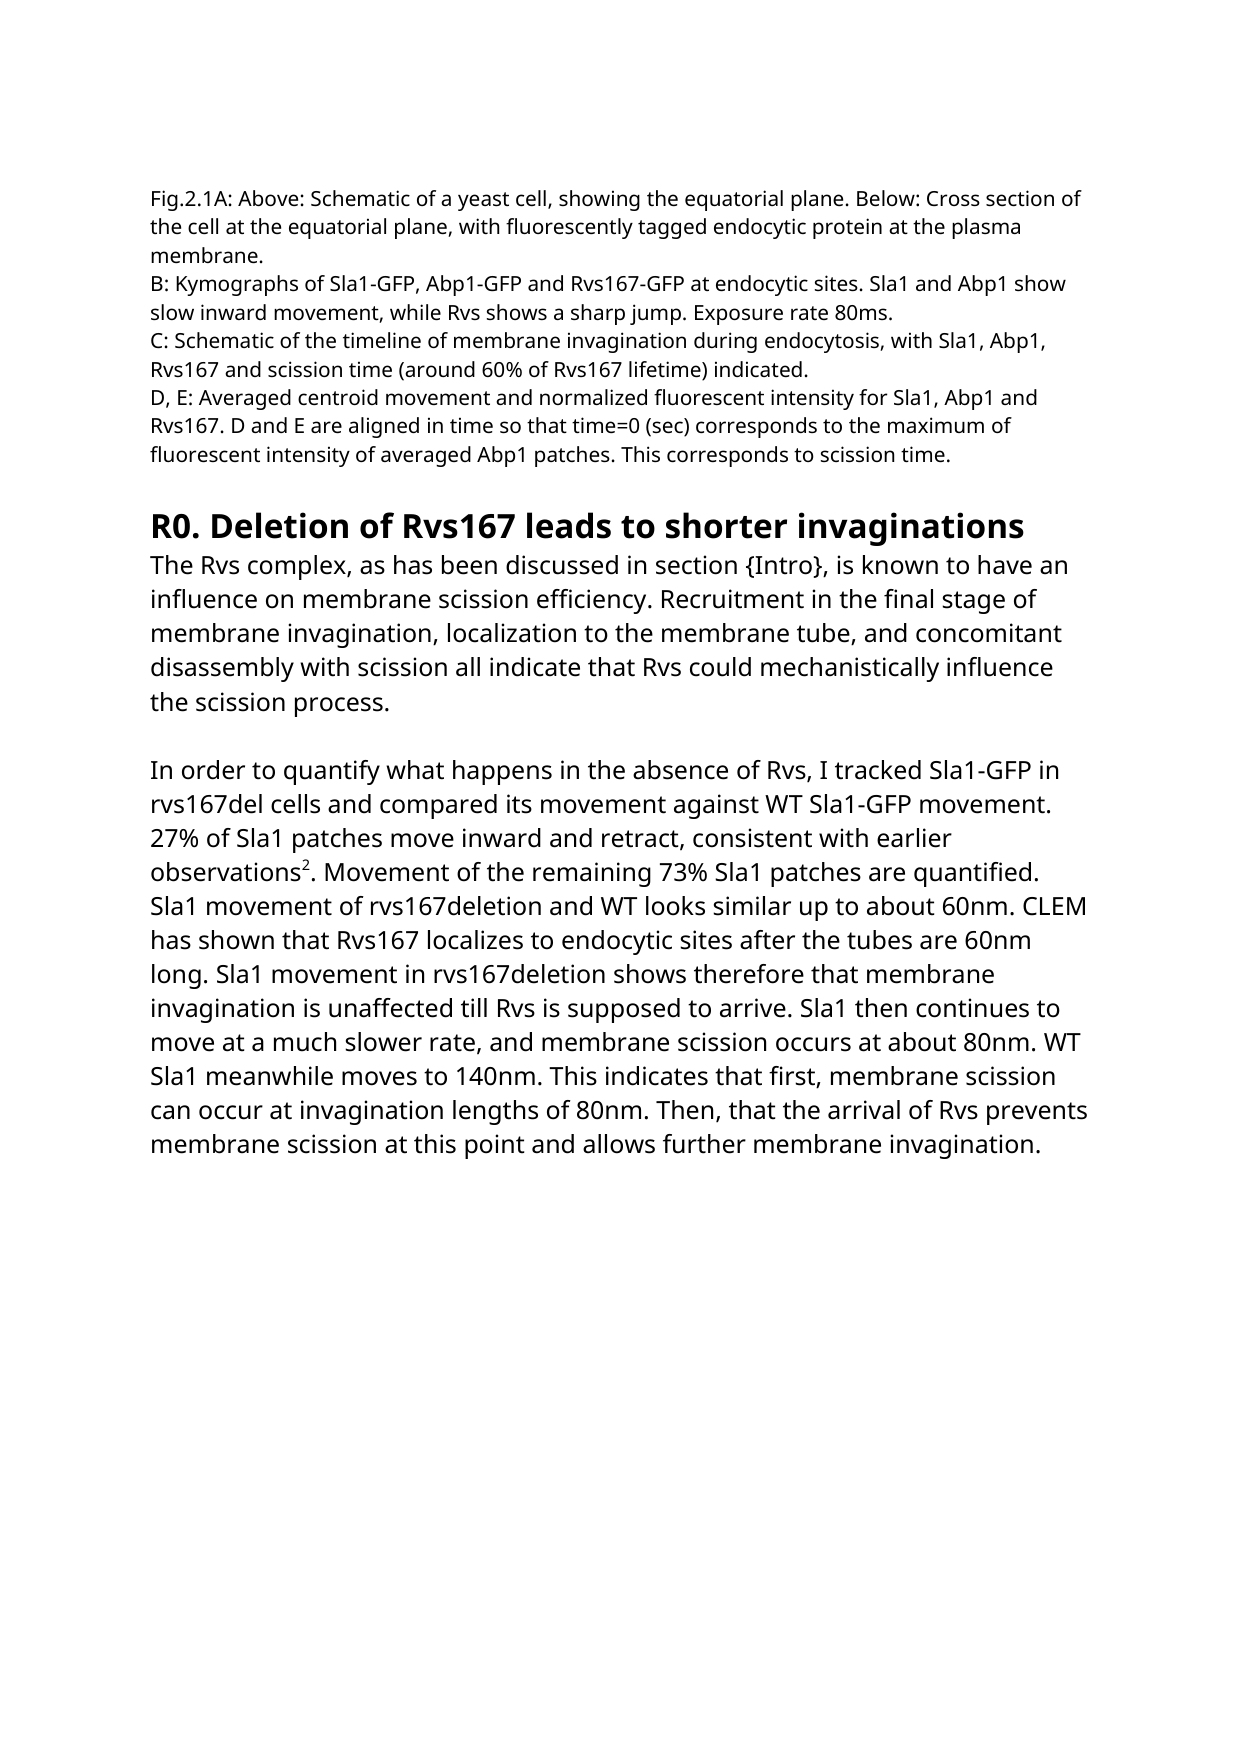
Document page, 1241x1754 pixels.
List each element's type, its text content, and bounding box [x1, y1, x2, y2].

text The Rvs complex, as has been discussed in section {Intro}, is known to have an influence on membrane scission efficiency. Recruitment in the final stage of membrane invagination, localization to the membrane tube, and concomitant disassembly with scission all indicate that Rvs could mechanistically influence the scission process. [150, 548, 1090, 718]
text C: Schematic of the timeline of membrane invagination during endocytosis, with Sla1, Abp1, Rvs167 and scission time (around 60% of Rvs167 lifetime) indicated. [150, 326, 1090, 383]
text R0. Deletion of Rvs167 leads to shorter invaginations [150, 502, 1090, 548]
text D, E: Averaged centroid movement and normalized fluorescent intensity for Sla1, Abp1 and Rvs167. D and E are aligned in time so that time=0 (sec) corresponds to the maximum of fluorescent intensity of averaged Abp1 patches. This corresponds to scission time. [150, 383, 1090, 468]
text B: Kymographs of Sla1-GFP, Abp1-GFP and Rvs167-GFP at endocytic sites. Sla1 and Abp1 show slow inward movement, while Rvs shows a sharp jump. Exposure rate 80ms. [150, 269, 1090, 326]
text Fig.2.1A: Above: Schematic of a yeast cell, showing the equatorial plane. Below: Cross section of the cell at the equatorial plane, with fluorescently tagged endocytic protein at the plasma membrane. [150, 184, 1090, 269]
text In order to quantify what happens in the absence of Rvs, I tracked Sla1-GFP in rvs167del cells and compared its movement against WT Sla1-GFP movement. 27% of Sla1 patches move inward and retract, consistent with earlier observations2. Movement of the remaining 73% Sla1 patches are quantified. Sla1 movement of rvs167deletion and WT looks similar up to about 60nm. CLEM has shown that Rvs167 localizes to endocytic sites after the tubes are 60nm long. Sla1 movement in rvs167deletion shows therefore that membrane invagination is unaffected till Rvs is supposed to arrive. Sla1 then continues to move at a much slower rate, and membrane scission occurs at about 80nm. WT Sla1 meanwhile moves to 140nm. This indicates that first, membrane scission can occur at invagination lengths of 80nm. Then, that the arrival of Rvs prevents membrane scission at this point and allows further membrane invagination. [150, 752, 1090, 1161]
